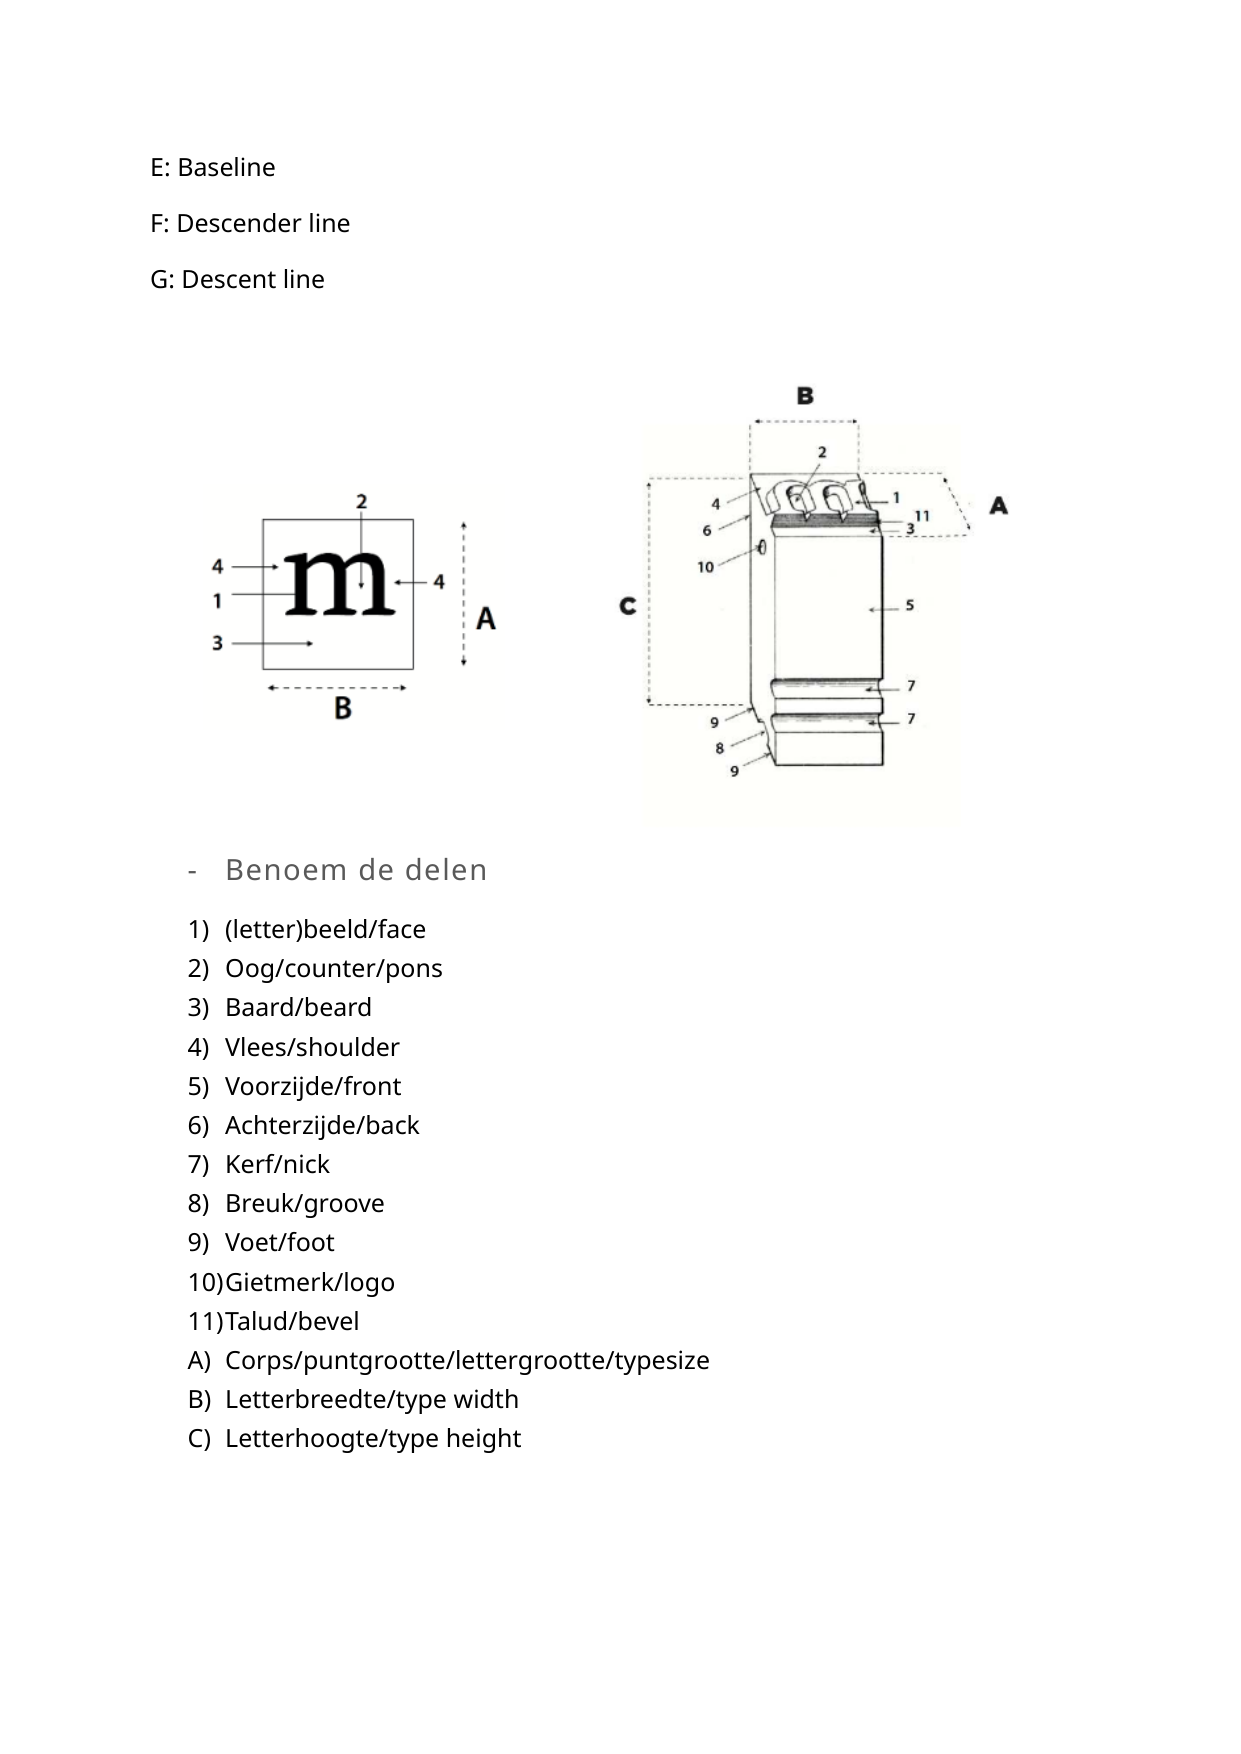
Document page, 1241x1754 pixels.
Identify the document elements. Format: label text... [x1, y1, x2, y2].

list Talud/bevel [187, 1303, 1090, 1337]
picture [150, 373, 1091, 828]
list Oog/counter/pons [187, 951, 1090, 985]
list (letter)beeld/face [187, 912, 1090, 946]
list Letterhoogte/type height [187, 1421, 1090, 1455]
list Voet/foot [187, 1225, 1090, 1259]
subtitle Benoem de delen [187, 849, 1090, 889]
list Letterbreedte/type width [187, 1382, 1090, 1416]
list Voorzijde/front [187, 1068, 1090, 1102]
list Breuk/groove [187, 1186, 1090, 1220]
text F: Descender line [150, 206, 1090, 240]
list Corps/puntgrootte/lettergrootte/typesize [187, 1342, 1090, 1377]
list Achterzijde/back [187, 1107, 1090, 1142]
list Gietmerk/logo [187, 1264, 1090, 1298]
list Baard/beard [187, 990, 1090, 1024]
text G: Descent line [150, 262, 1090, 296]
text E: Baseline [150, 150, 1090, 184]
list Vlees/shoulder [187, 1029, 1090, 1063]
list Kerf/nick [187, 1147, 1090, 1181]
